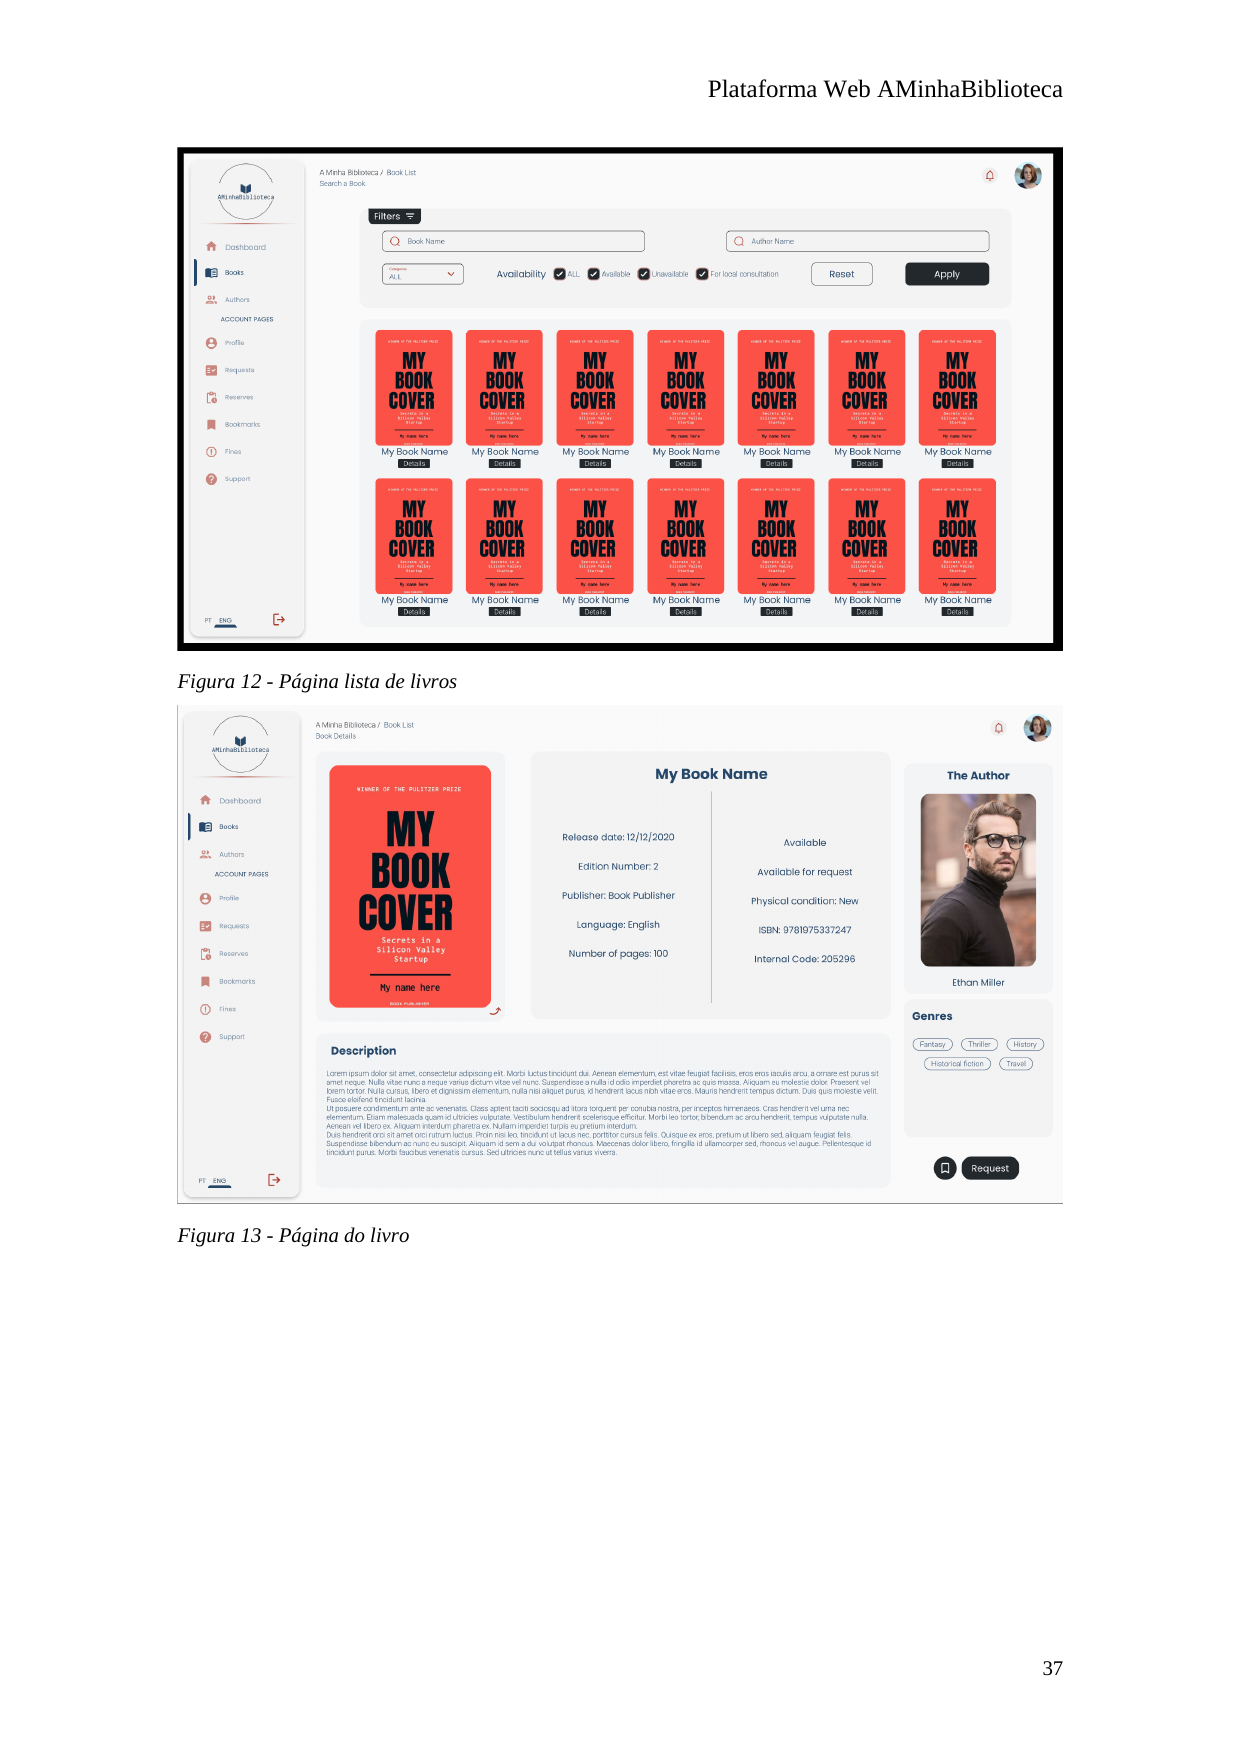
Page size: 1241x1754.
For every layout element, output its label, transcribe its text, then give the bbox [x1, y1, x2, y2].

picture [177, 147, 1063, 651]
picture [177, 705, 1063, 1204]
